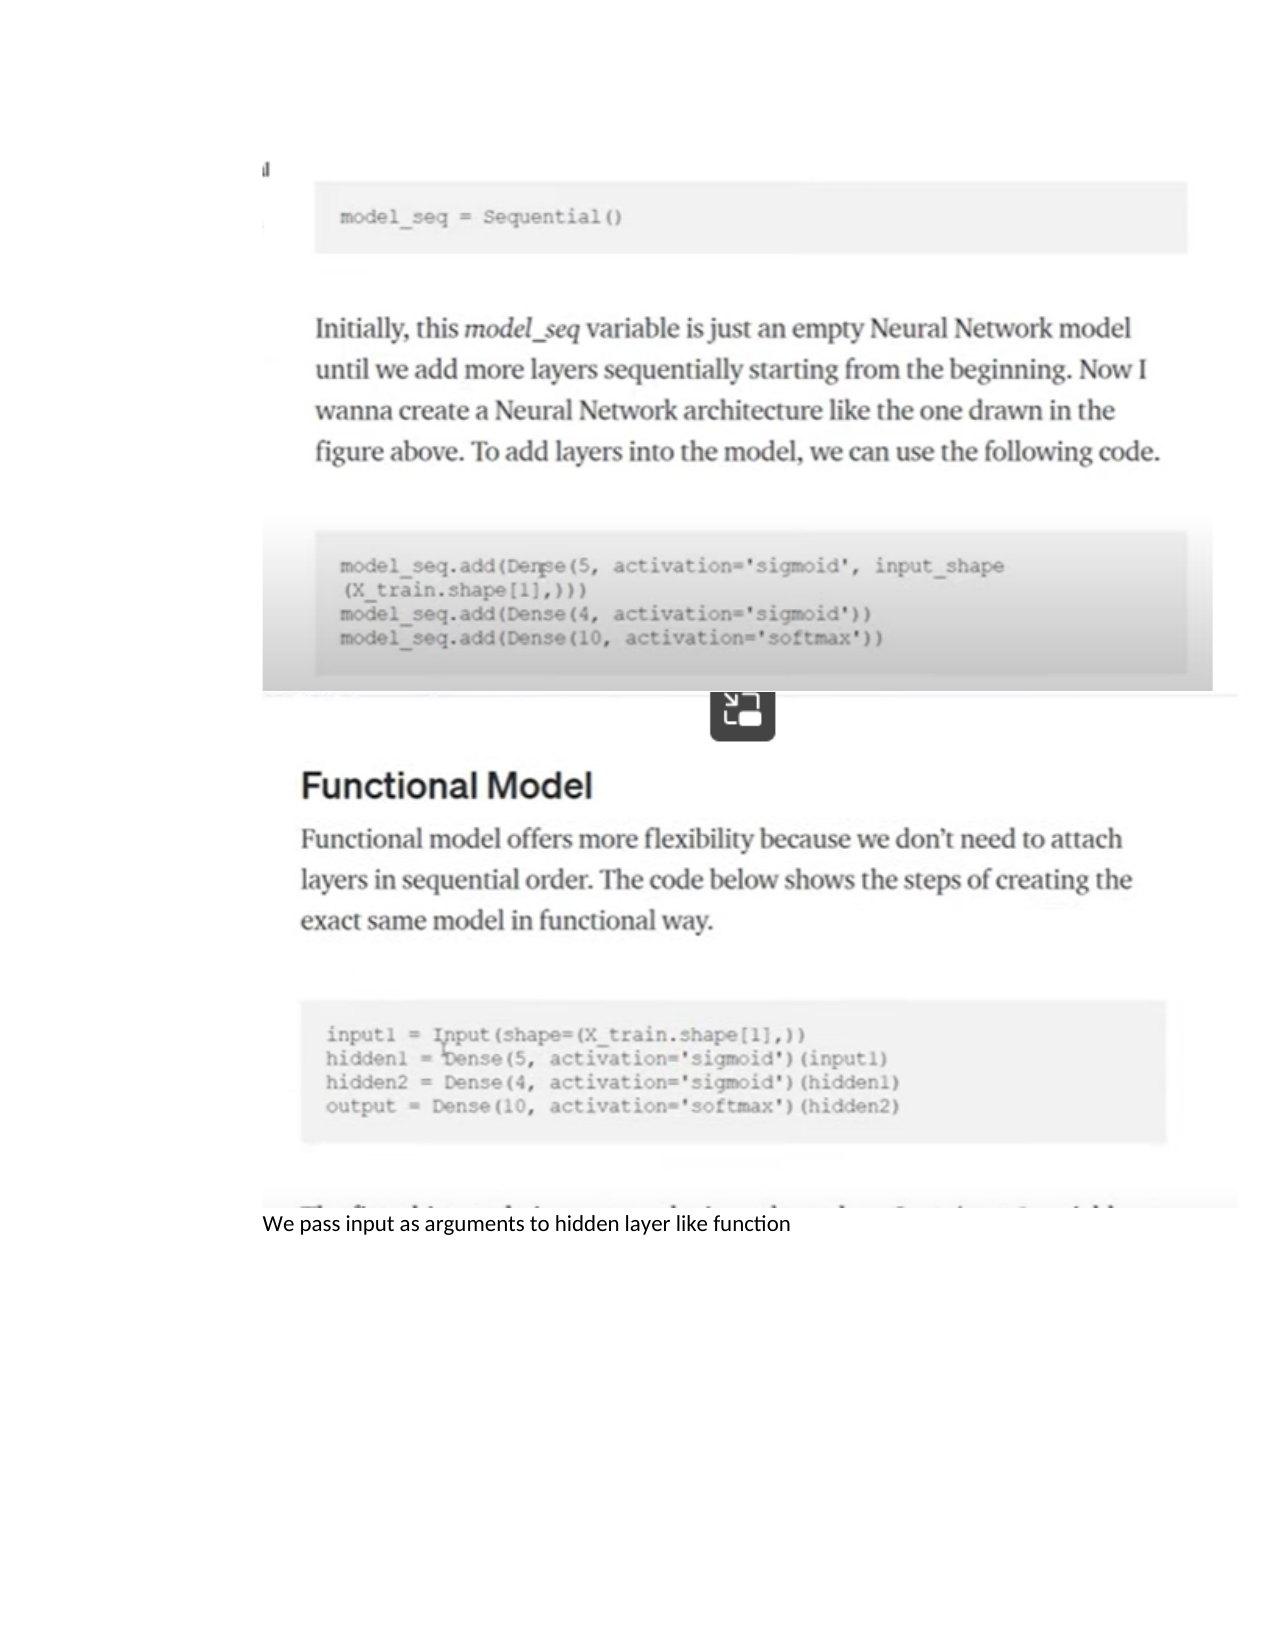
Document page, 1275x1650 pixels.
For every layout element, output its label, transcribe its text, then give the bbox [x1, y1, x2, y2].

picture [262, 150, 1213, 691]
picture [262, 692, 1238, 1208]
list We pass input as arguments to hidden layer like function [262, 1209, 1125, 1238]
